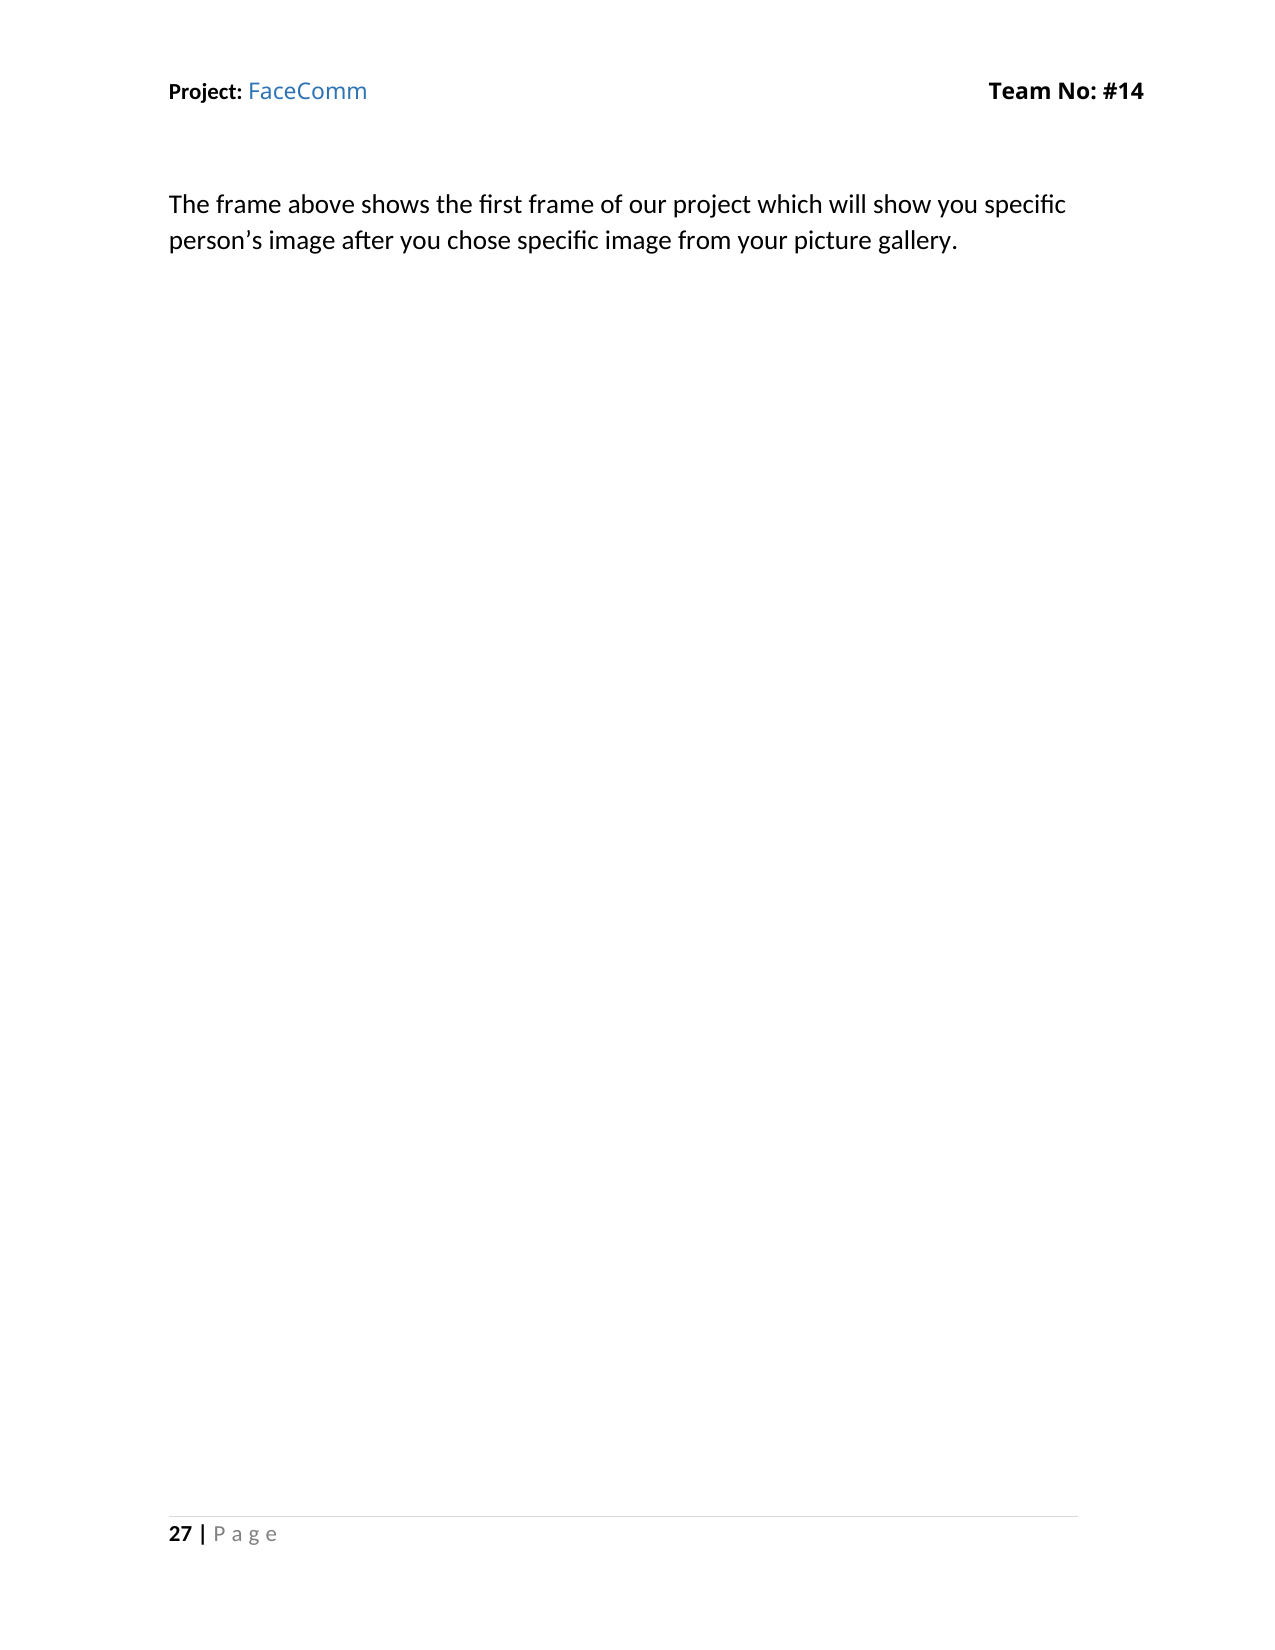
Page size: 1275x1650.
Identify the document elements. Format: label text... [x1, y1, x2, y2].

text The frame above shows the first frame of our project which will show you specific person’s image after you chose specific image from your picture gallery. [169, 187, 1078, 256]
